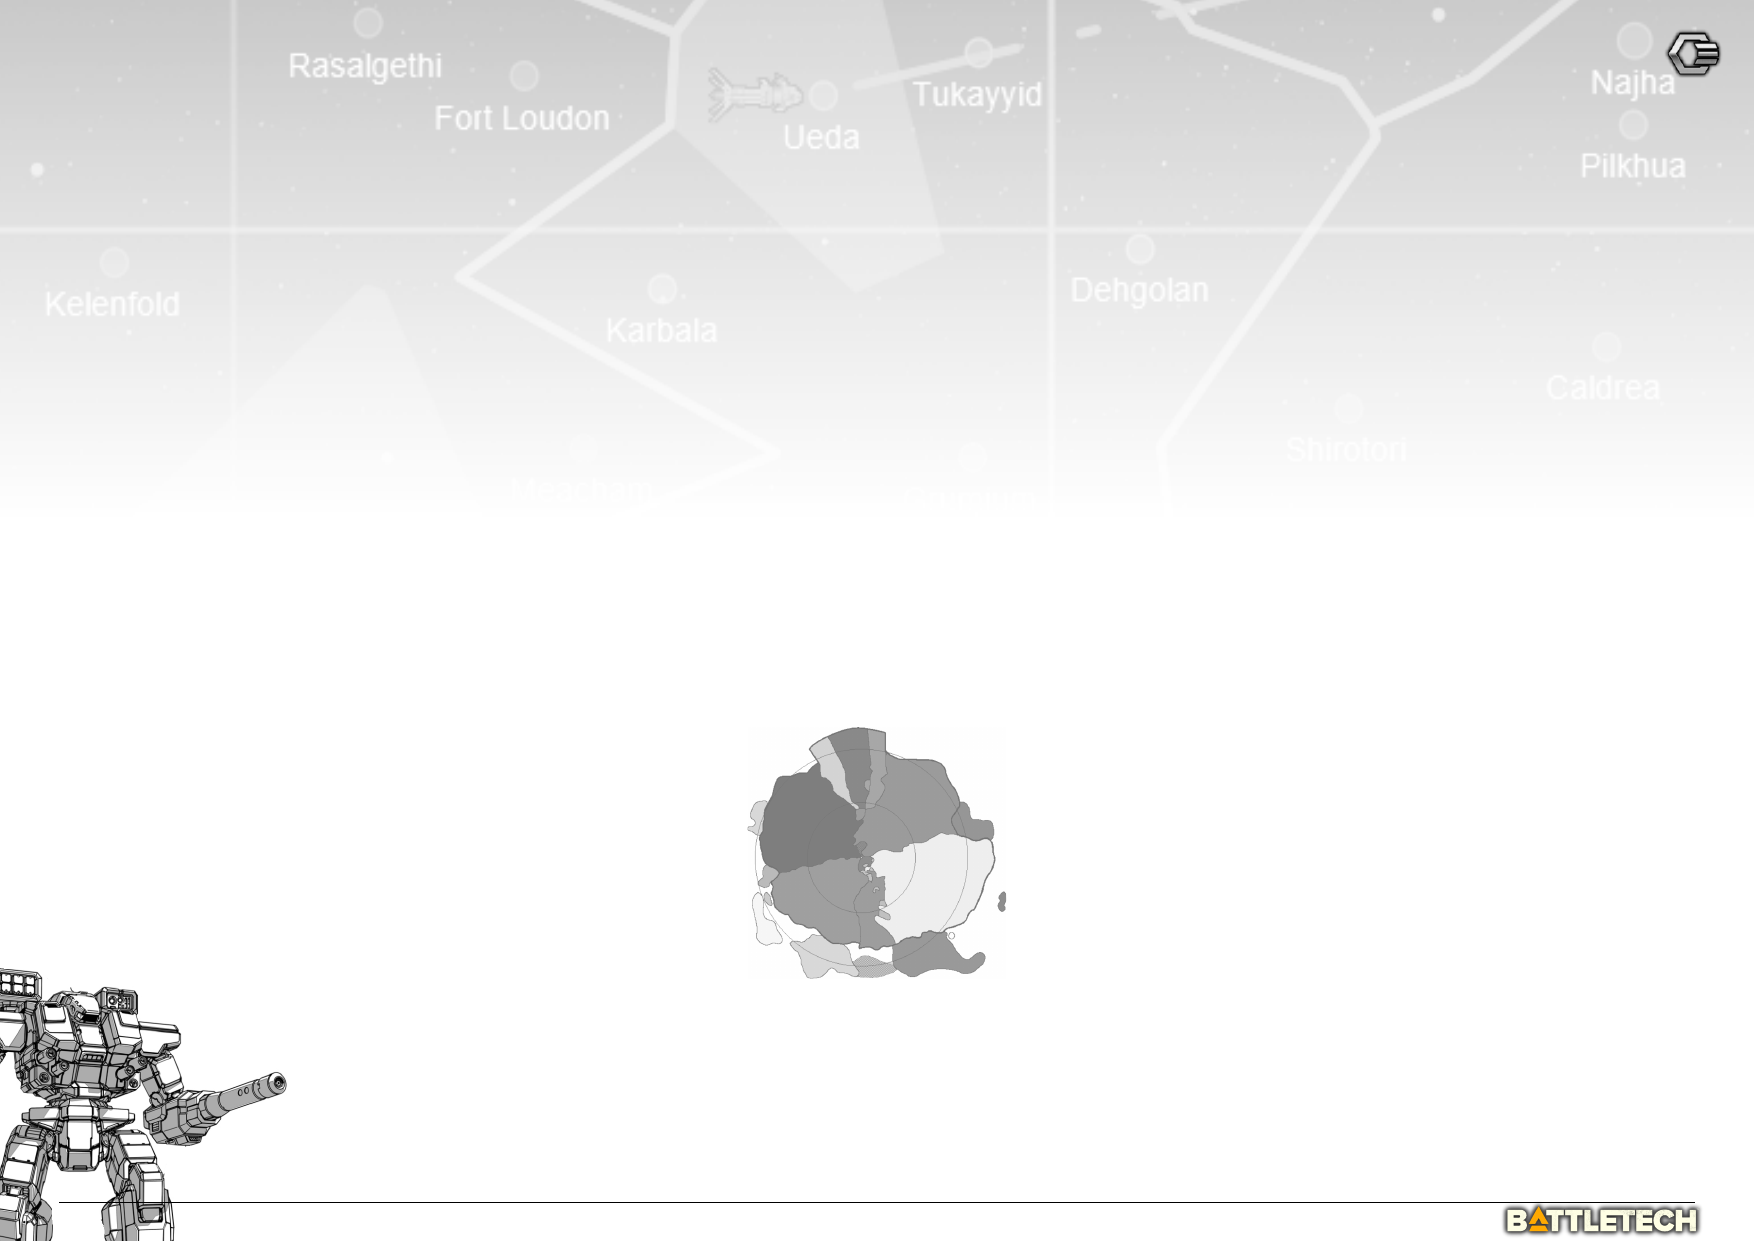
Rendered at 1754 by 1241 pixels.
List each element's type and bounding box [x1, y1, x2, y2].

picture [1493, 1186, 1711, 1241]
picture [0, 946, 292, 1241]
picture [0, 0, 1754, 531]
